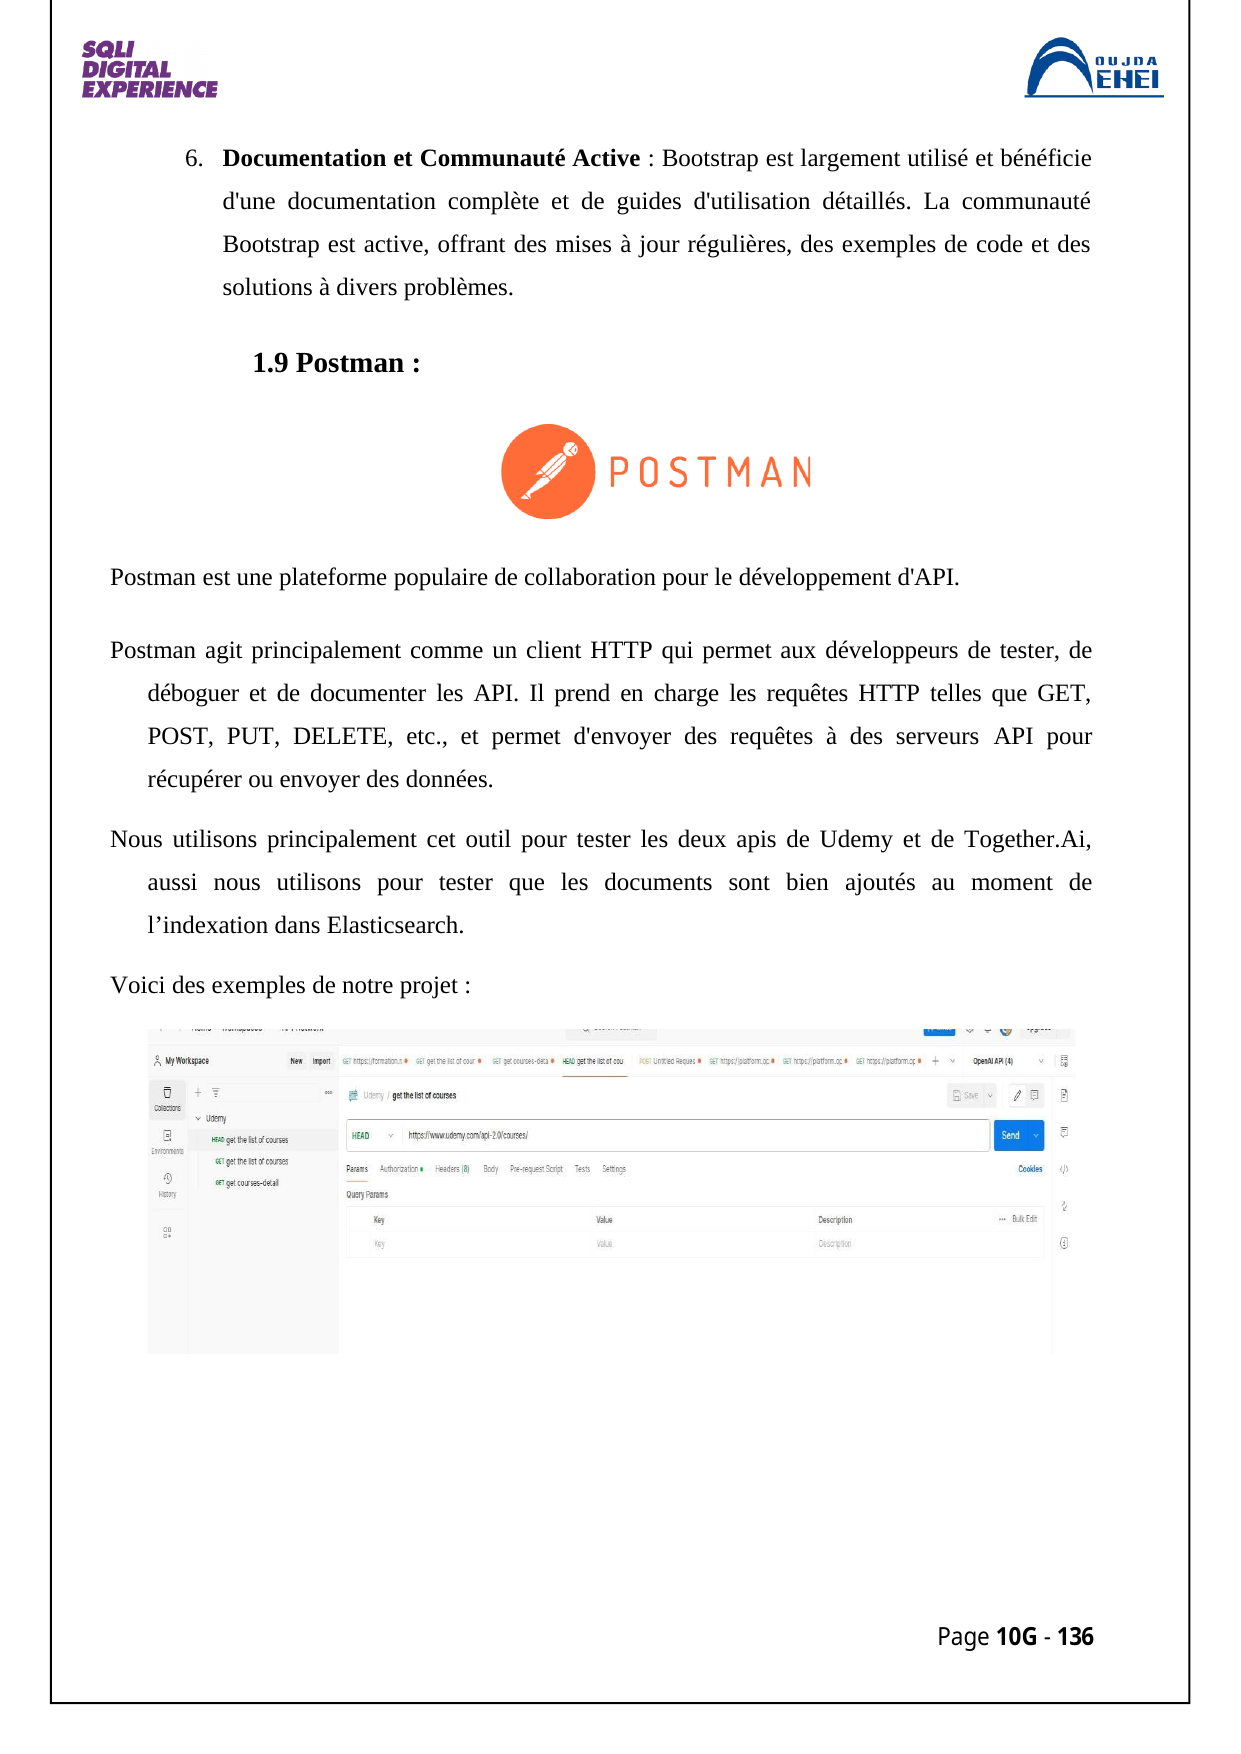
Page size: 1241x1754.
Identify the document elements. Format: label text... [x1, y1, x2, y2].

text Nous utilisons principalement cet outil pour tester les deux apis de Udemy et de Together.Ai, aussi nous utilisons pour tester que les documents sont bien ajoutés au moment de l’indexation dans Elasticsearch. [110, 824, 1093, 939]
picture [1024, 37, 1164, 98]
text Postman est une plateforme populaire de collaboration pour le développement d'API. [110, 562, 1226, 591]
picture [81, 40, 218, 98]
picture [501, 424, 811, 519]
list Documentation et Communauté Active : Bootstrap est largement utilisé et bénéficie d'une documentation complète et de guides d'utilisation détaillés. La communauté Bootstrap est active, offrant des mises à jour régulières, des exemples de code et des solutions à divers problèmes. [185, 143, 1092, 301]
text Postman agit principalement comme un client HTTP qui permet aux développeurs de tester, de déboguer et de documenter les API. Il prend en charge les requêtes HTTP telles que GET, POST, PUT, DELETE, etc., et permet d'envoyer des requêtes à des serveurs API pour récupérer ou envoyer des données. [110, 635, 1092, 793]
picture [147, 1029, 1076, 1354]
text Voici des exemples de notre projet : [110, 970, 1226, 999]
subtitle Postman : [252, 345, 1226, 378]
